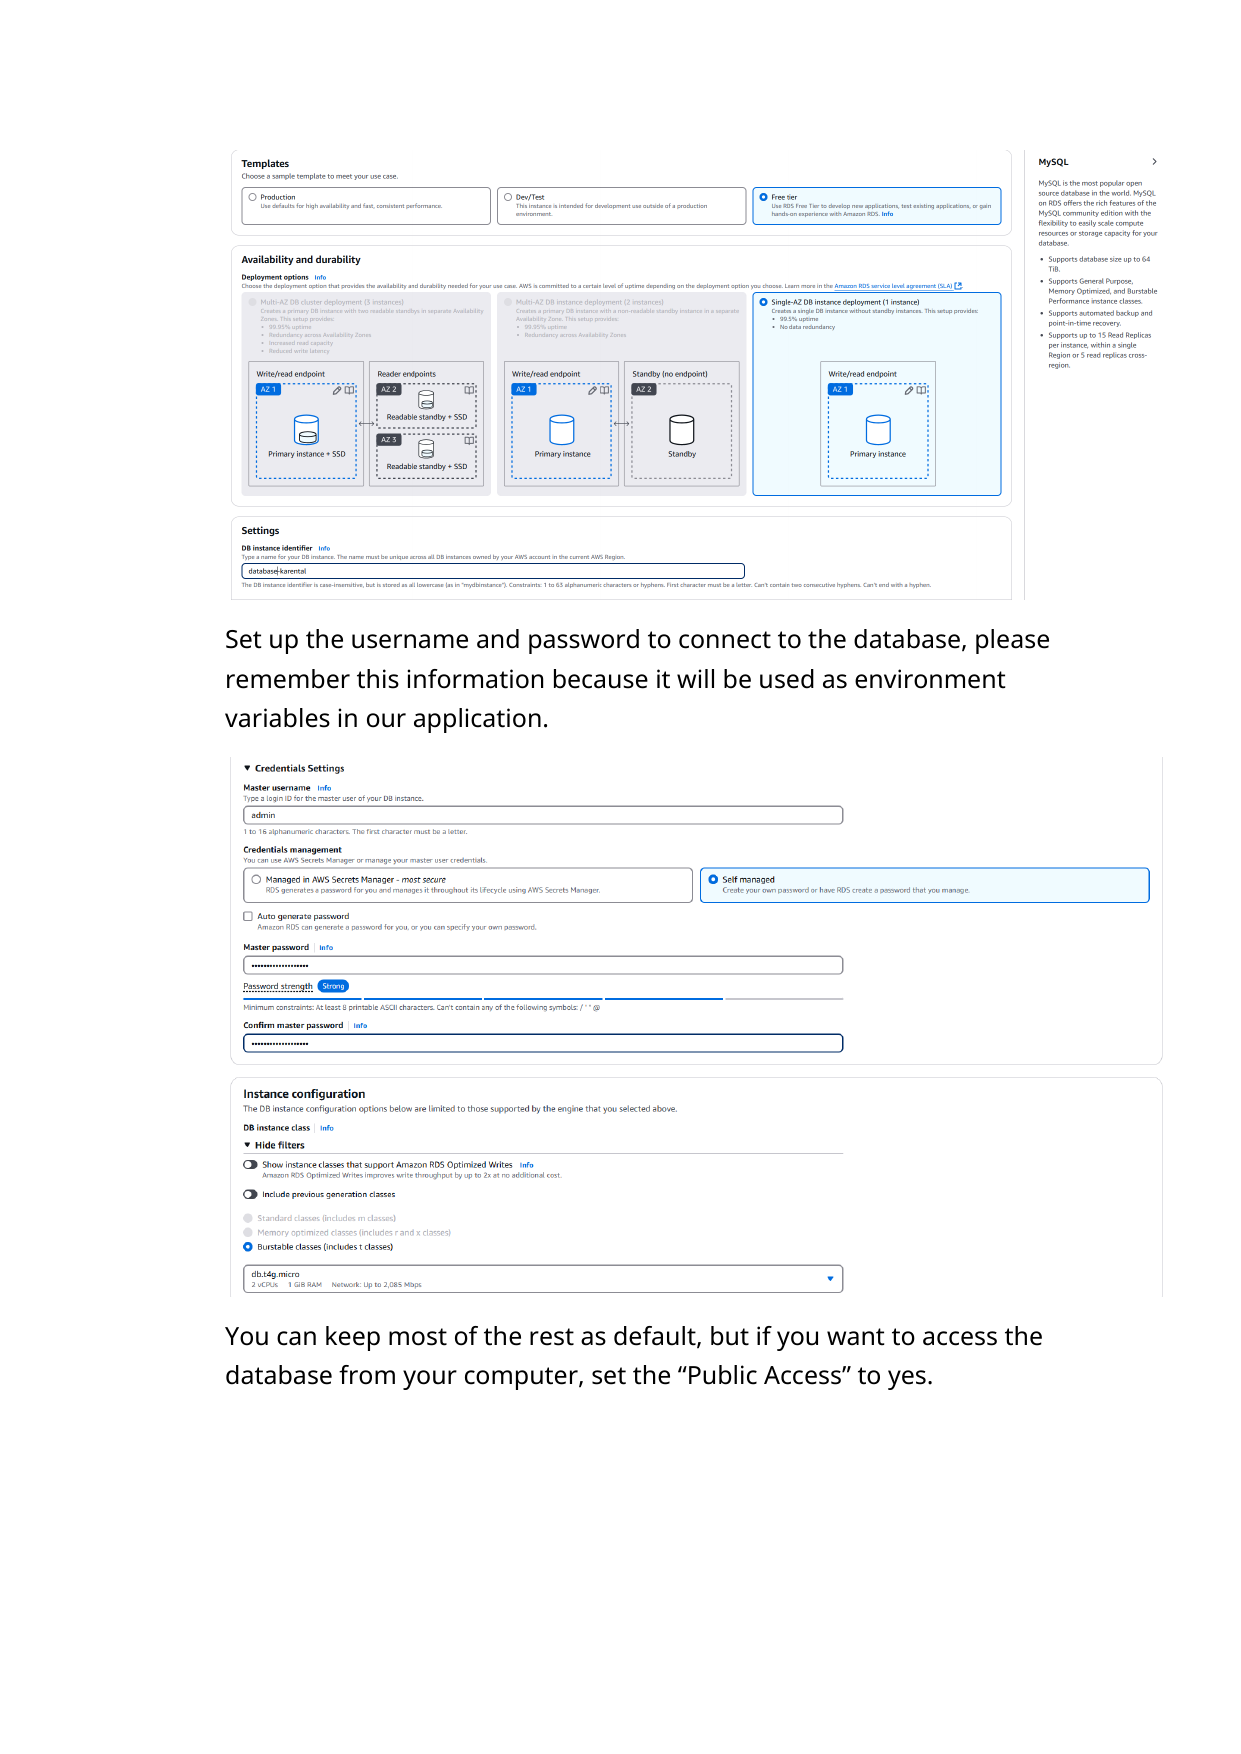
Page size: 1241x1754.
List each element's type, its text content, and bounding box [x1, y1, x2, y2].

picture [225, 150, 1164, 600]
text You can keep most of the rest as default, but if you want to access the database from your computer, set the “Public Access” to yes. [225, 1318, 1090, 1392]
text Set up the username and password to connect to the database, please remember this information because it will be used as environment variables in our application. [225, 622, 1090, 735]
picture [225, 757, 1164, 1297]
